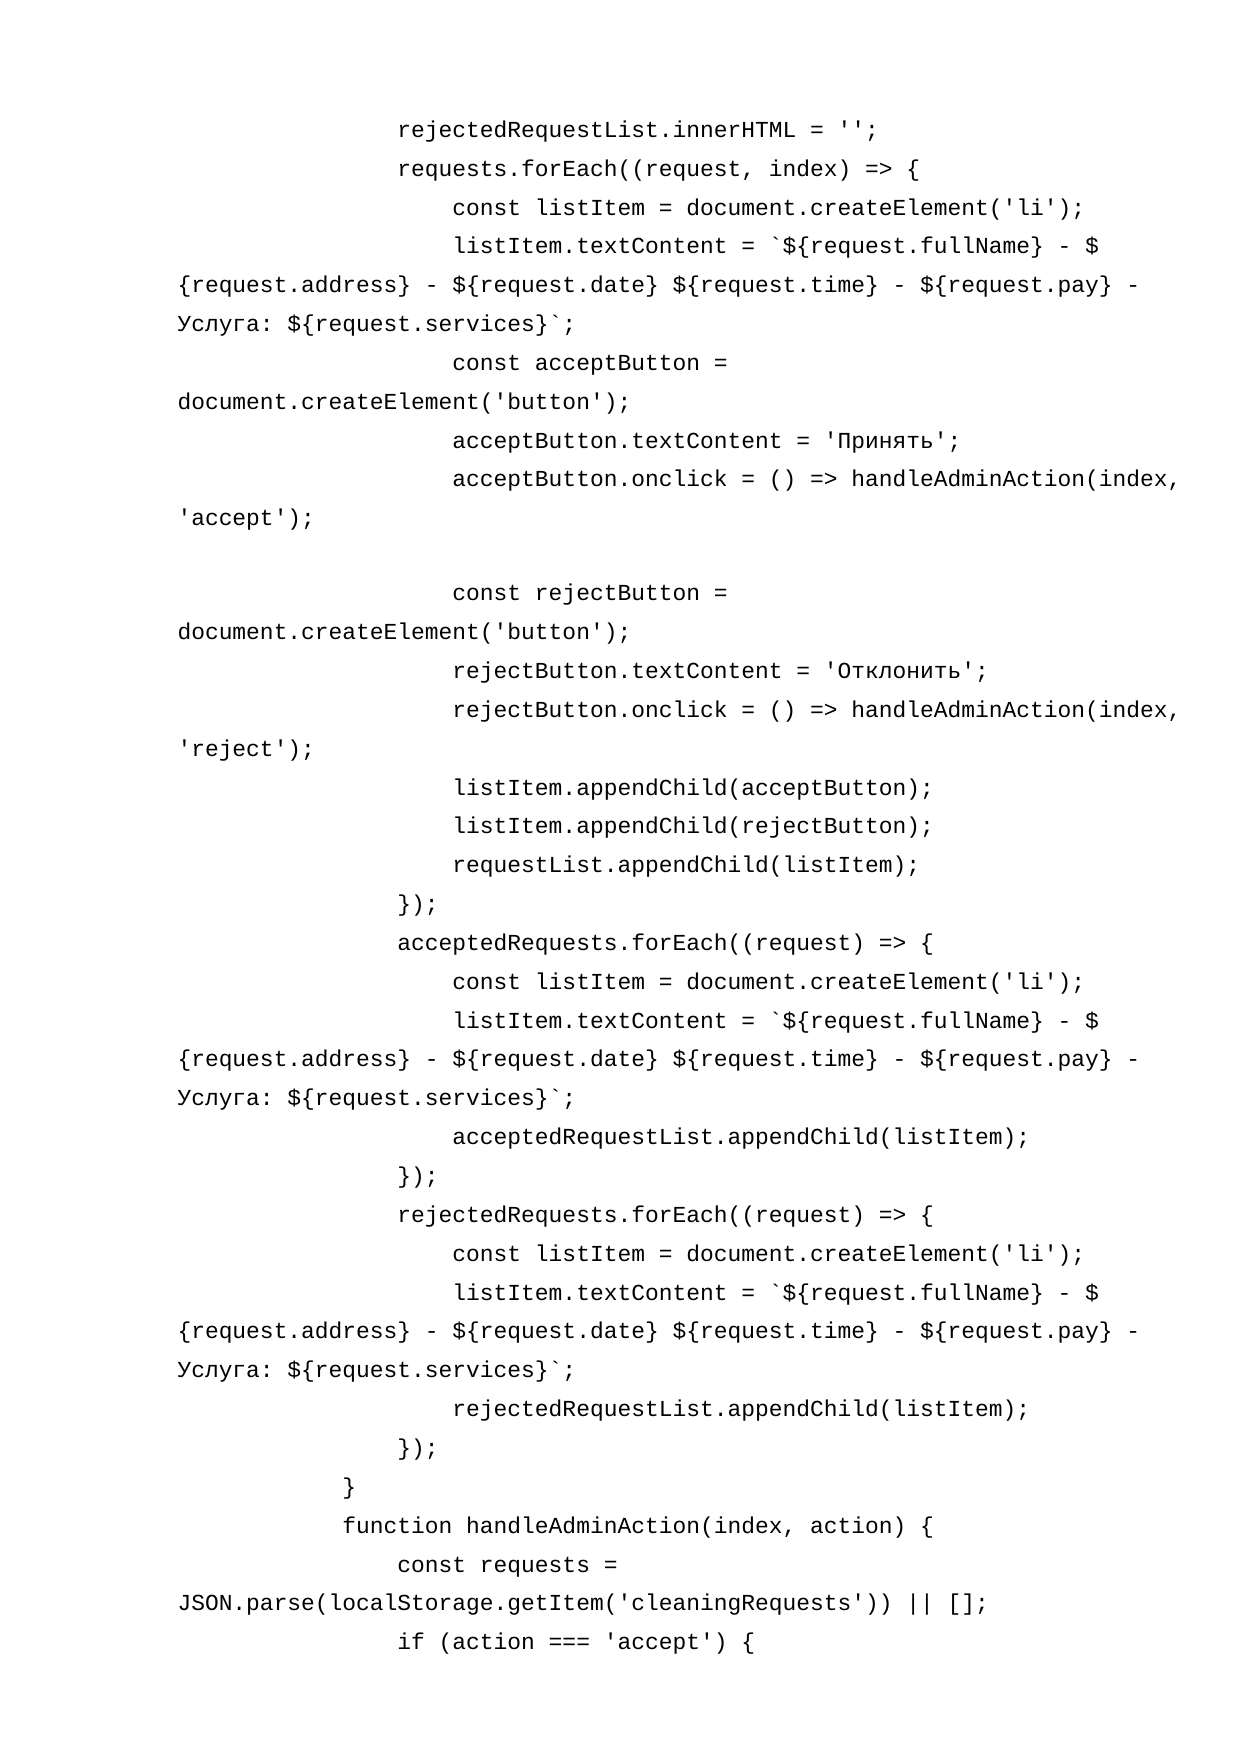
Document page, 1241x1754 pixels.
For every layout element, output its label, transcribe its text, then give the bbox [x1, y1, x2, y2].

text acceptButton.textContent = 'Принять'; [177, 429, 1181, 455]
text function handleAdminAction(index, action) { [177, 1514, 1181, 1540]
text const listItem = document.createElement('li'); [177, 196, 1181, 222]
text rejectedRequestList.innerHTML = ''; [177, 118, 1181, 144]
text listItem.textContent = `${request.fullName} - ${request.address} - ${request.date} ${request.time} - ${request.pay} - Услуга: ${request.services}`; [177, 1009, 1181, 1113]
text requestList.appendChild(listItem); [177, 853, 1181, 879]
text rejectedRequests.forEach((request) => { [177, 1203, 1181, 1229]
text acceptButton.onclick = () => handleAdminAction(index, 'accept'); [177, 468, 1181, 533]
text listItem.textContent = `${request.fullName} - ${request.address} - ${request.date} ${request.time} - ${request.pay} - Услуга: ${request.services}`; [177, 235, 1181, 338]
text const listItem = document.createElement('li'); [177, 970, 1181, 996]
text const rejectButton = document.createElement('button'); [177, 582, 1181, 646]
text }); [177, 892, 1181, 918]
text listItem.appendChild(rejectButton); [177, 815, 1181, 841]
text rejectedRequestList.appendChild(listItem); [177, 1397, 1181, 1423]
text rejectButton.onclick = () => handleAdminAction(index, 'reject'); [177, 698, 1181, 763]
text const acceptButton = document.createElement('button'); [177, 351, 1181, 416]
text listItem.textContent = `${request.fullName} - ${request.address} - ${request.date} ${request.time} - ${request.pay} - Услуга: ${request.services}`; [177, 1281, 1181, 1384]
text listItem.appendChild(acceptButton); [177, 776, 1181, 802]
text } [177, 1475, 1181, 1501]
text const listItem = document.createElement('li'); [177, 1242, 1181, 1268]
text rejectButton.textContent = 'Отклонить'; [177, 659, 1181, 685]
text }); [177, 1164, 1181, 1190]
text acceptedRequests.forEach((request) => { [177, 931, 1181, 957]
text acceptedRequestList.appendChild(listItem); [177, 1126, 1181, 1151]
text const requests = JSON.parse(localStorage.getItem('cleaningRequests')) || []; [177, 1553, 1181, 1618]
text if (action === 'accept') { [177, 1631, 1181, 1657]
text requests.forEach((request, index) => { [177, 157, 1181, 183]
text }); [177, 1436, 1181, 1462]
